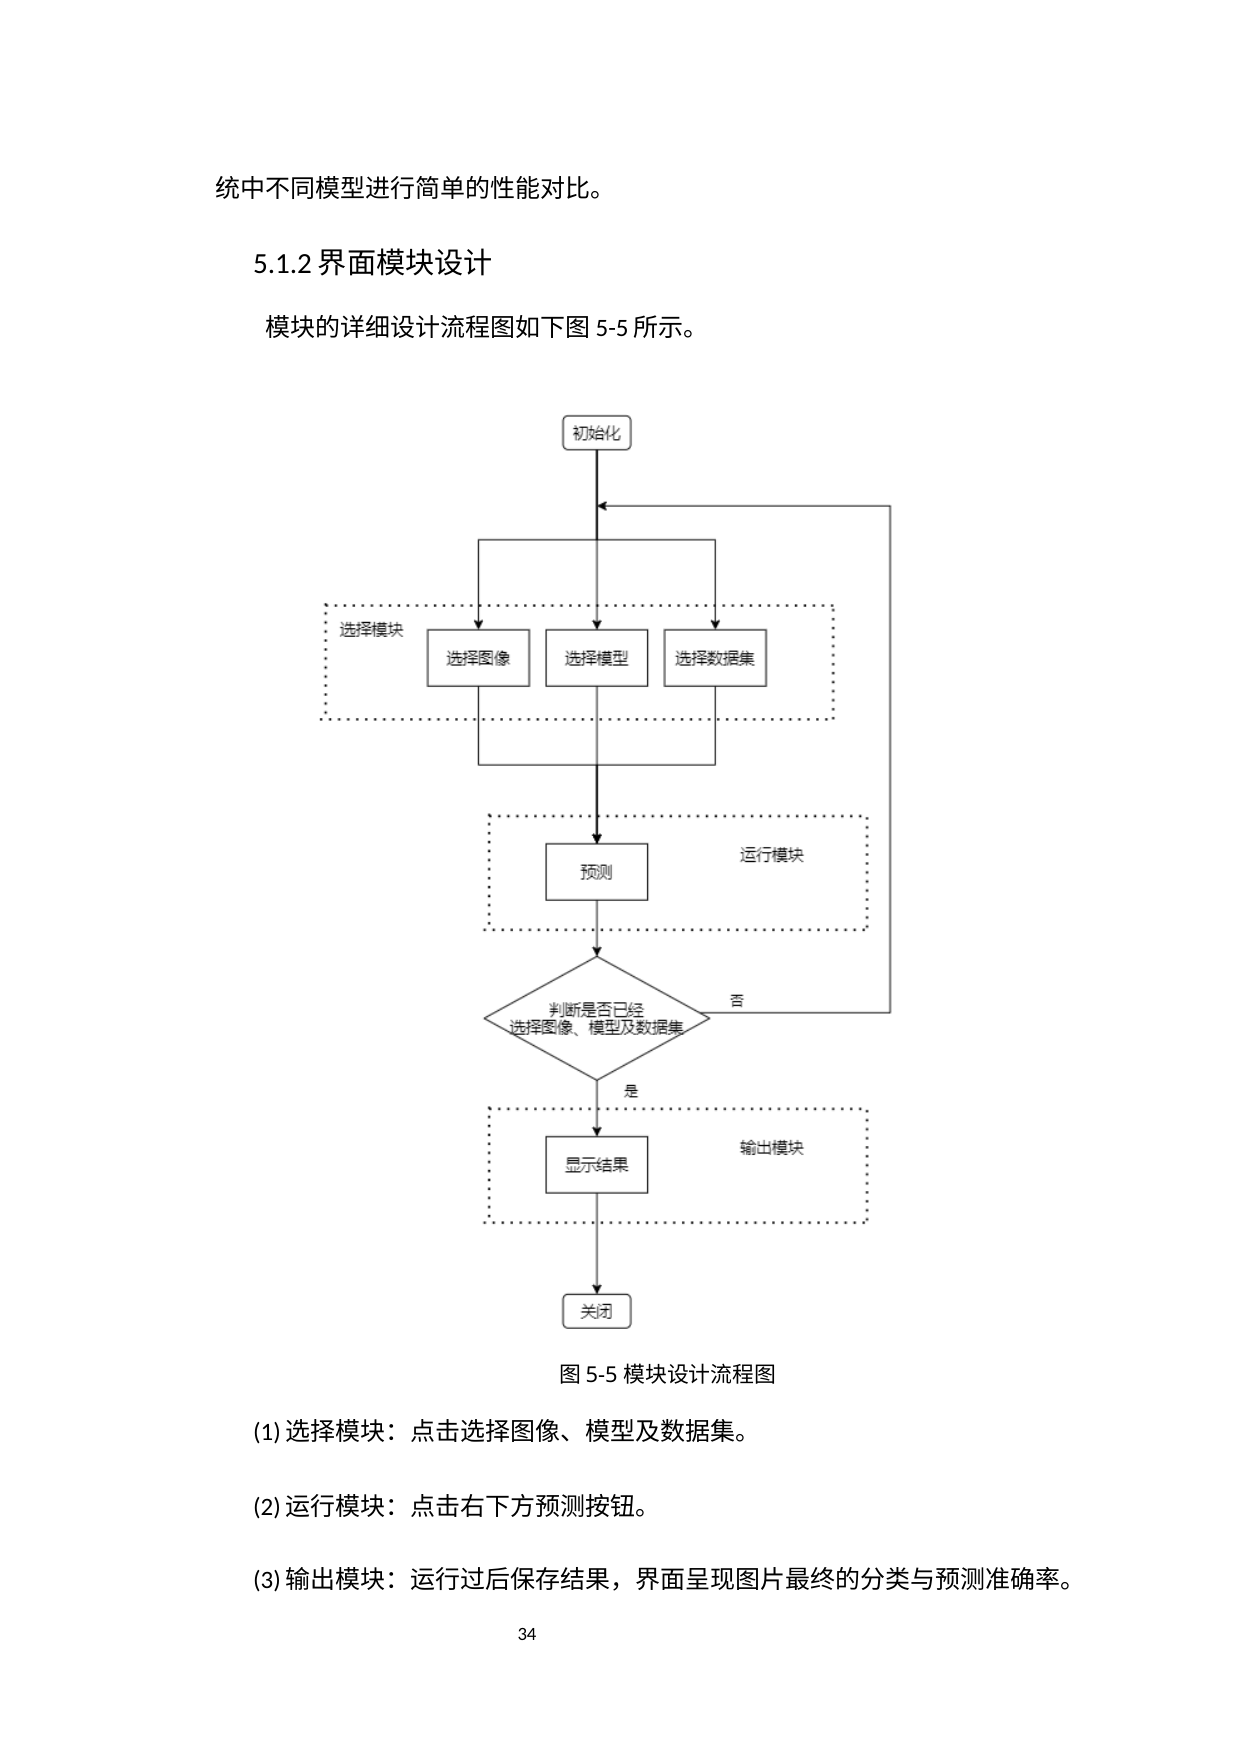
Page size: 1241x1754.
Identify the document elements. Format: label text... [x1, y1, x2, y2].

list 输出模块：运行过后保存结果，界面呈现图片最终的分类与预测准确率。 [253, 1546, 1169, 1611]
text 模块的详细设计流程图如下图5-5所示。 [165, 293, 1169, 358]
subtitle 5.1.2界面模块设计 [253, 228, 1169, 293]
list 运行模块：点击右下方预测按钮。 [253, 1472, 1169, 1537]
text 图5-5 模块设计流程图 [165, 1357, 1169, 1389]
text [215, 154, 1169, 219]
picture [310, 408, 899, 1349]
list 选择模块：点击选择图像、模型及数据集。 [253, 1397, 1169, 1462]
